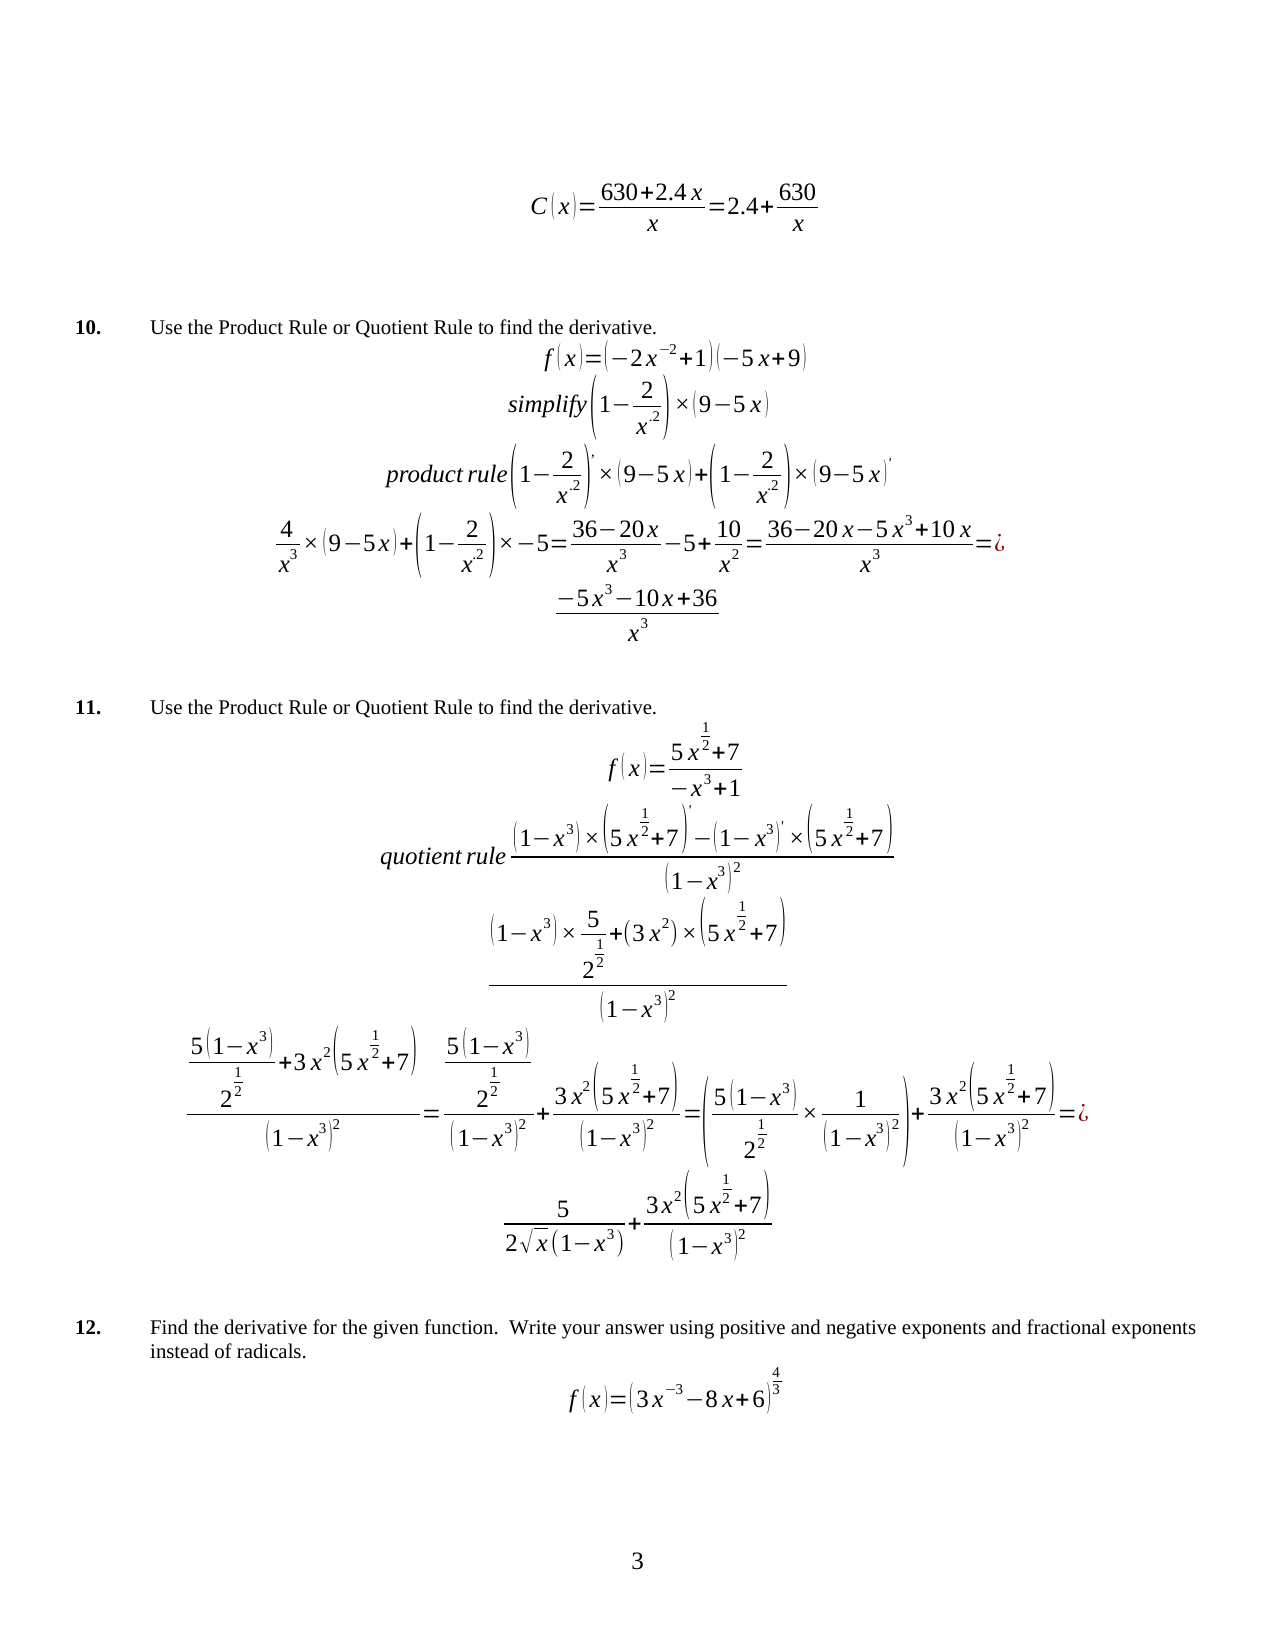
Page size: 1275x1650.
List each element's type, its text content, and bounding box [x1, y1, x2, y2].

text 12. Find the derivative for the given function. Write your answer using positive and negative exponents and fractional exponents instead of radicals. [75, 1315, 1200, 1363]
text 11. Use the Product Rule or Quotient Rule to find the derivative. [75, 694, 1200, 719]
text 10. Use the Product Rule or Quotient Rule to find the derivative. [75, 314, 1200, 339]
